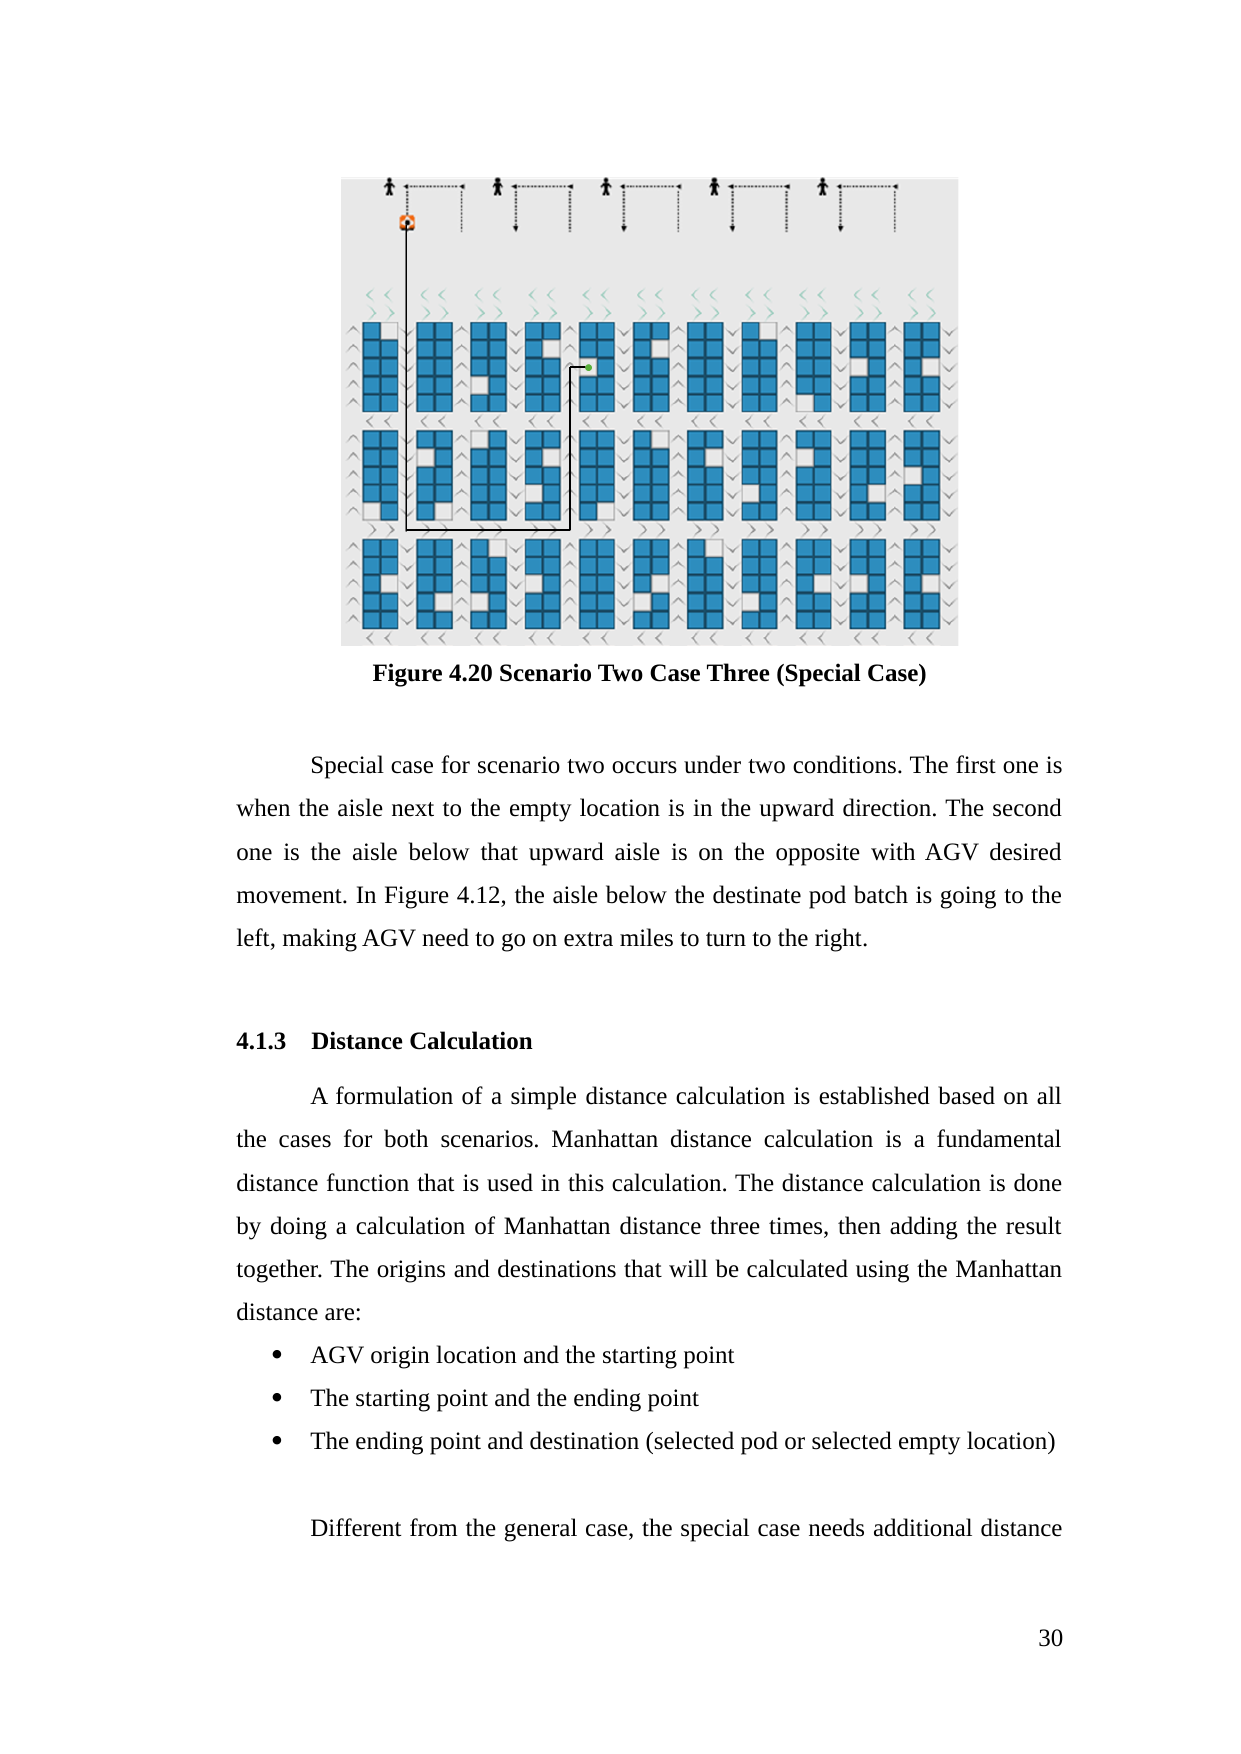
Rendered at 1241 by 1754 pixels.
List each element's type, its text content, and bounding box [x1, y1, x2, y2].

subtitle Distance Calculation [236, 1026, 1063, 1054]
list AGV origin location and the starting point [273, 1340, 1063, 1369]
picture [341, 177, 959, 646]
list The ending point and destination (selected pod or selected empty location) [273, 1426, 1063, 1455]
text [236, 1513, 1063, 1541]
text A formulation of a simple distance calculation is established based on all the cases for both scenarios. Manhattan distance calculation is a fundamental distance function that is used in this calculation. The distance calculation is done by doing a calculation of Manhattan distance three times, then adding the result together. The origins and destinations that will be calculated using the Manhattan distance are: [236, 1081, 1063, 1326]
text Special case for scenario two occurs under two conditions. The first one is when the aisle next to the empty location is in the upward direction. The second one is the aisle below that upward aisle is on the opposite with AGV desired movement. In Figure 4.12, the aisle below the destinate pod batch is going to the left, making AGV need to go on extra miles to turn to the right. [236, 750, 1063, 952]
list The starting point and the ending point [273, 1383, 1063, 1412]
